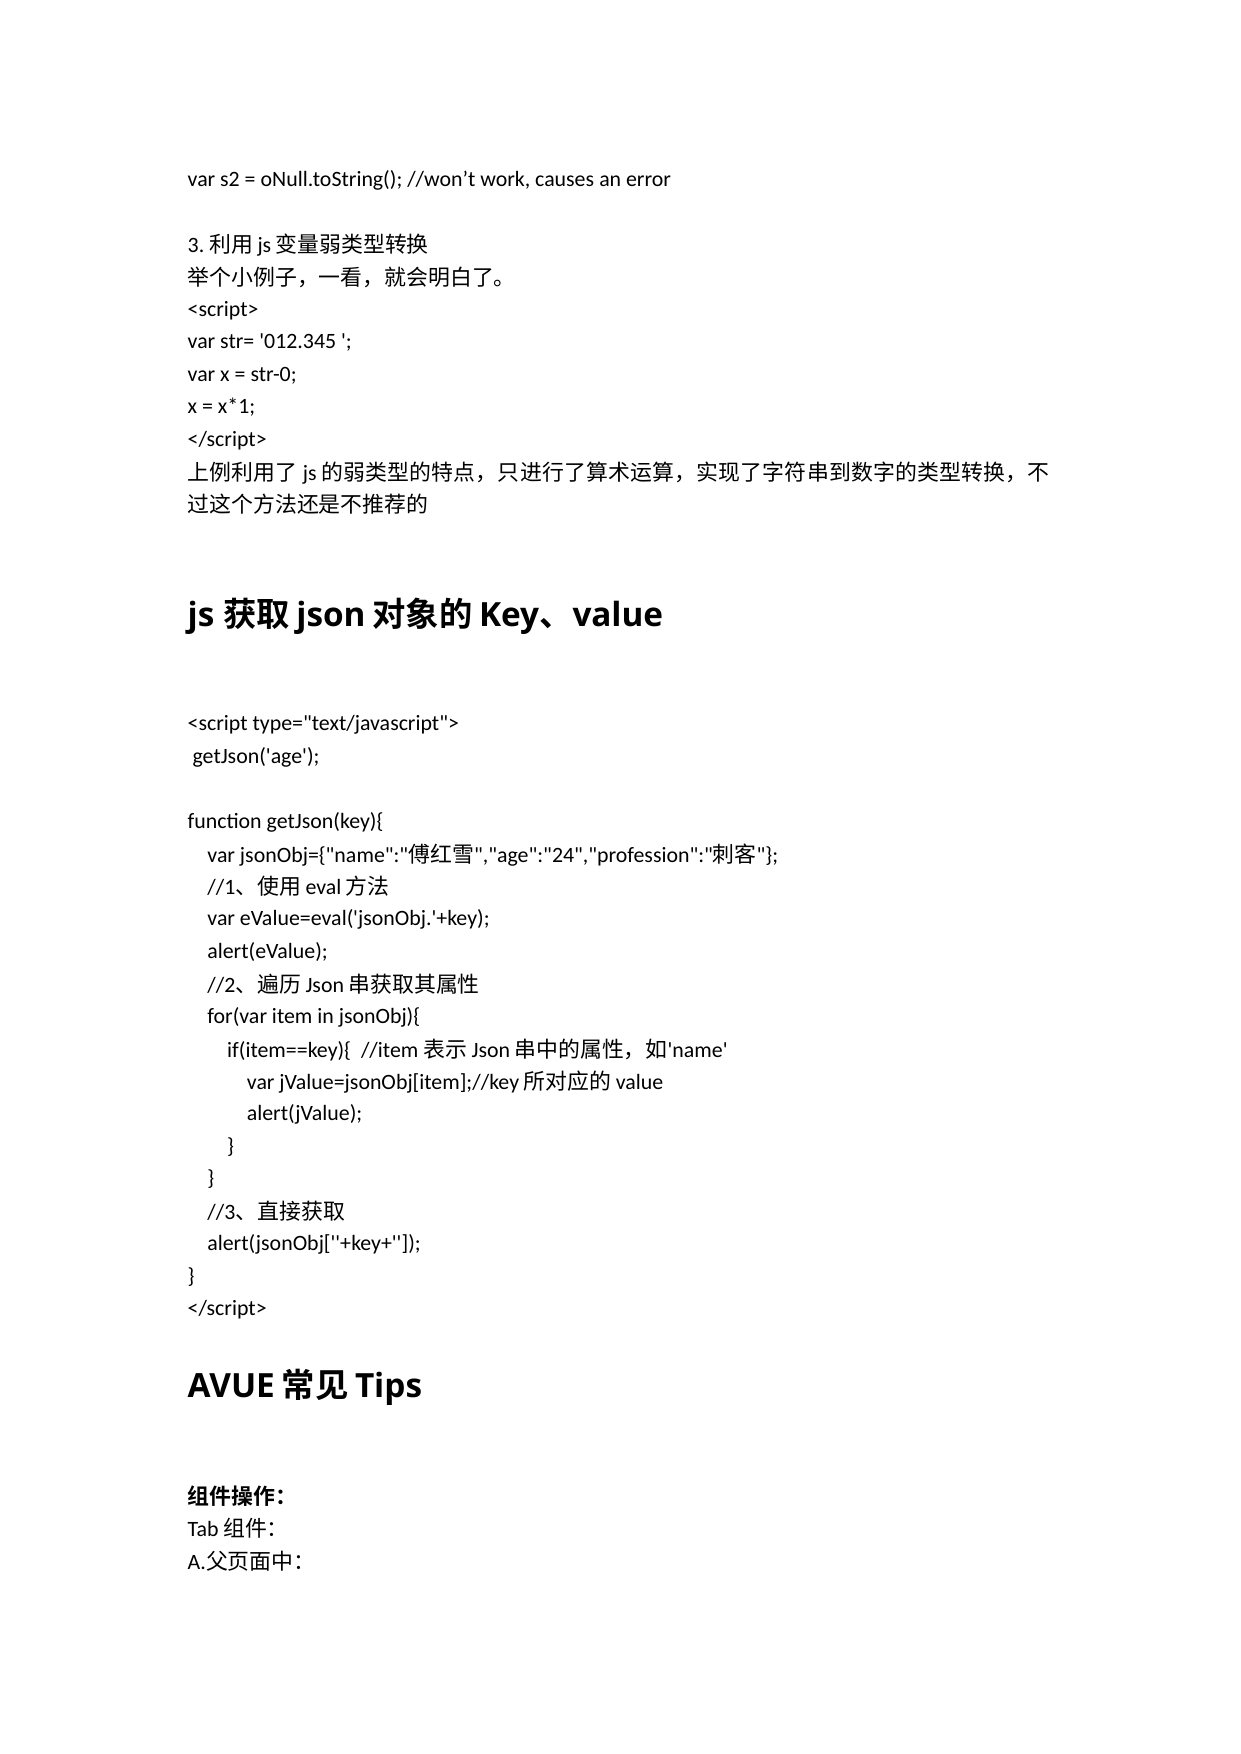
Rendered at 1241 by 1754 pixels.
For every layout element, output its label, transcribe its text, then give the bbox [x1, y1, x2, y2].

text function getJson(key){ [187, 804, 1053, 836]
text <script type="text/javascript"> [187, 706, 1053, 739]
text 组件操作： [187, 1478, 1053, 1511]
text x = x*1; [187, 389, 1053, 422]
text var x = str-0; [187, 357, 1053, 389]
text <script> [187, 292, 1053, 324]
text getJson('age'); [187, 739, 1053, 771]
text var s2 = oNull.toString(); //won’t work, causes an error [187, 162, 1053, 194]
text alert(jsonObj[''+key+'']); [187, 1226, 1053, 1259]
text } [187, 1259, 1053, 1291]
text alert(eValue); [187, 934, 1053, 966]
text //3、直接获取 [187, 1194, 1053, 1226]
text Tab组件： [187, 1511, 1053, 1543]
text var str= '012.345 '; [187, 324, 1053, 357]
text </script> [187, 1291, 1053, 1324]
text var jsonObj={"name":"傅红雪","age":"24","profession":"刺客"}; [187, 836, 1053, 869]
subtitle js 获取json对象的Key、value [187, 579, 1053, 644]
text 举个小例子，一看，就会明白了。 [187, 259, 1053, 292]
text </script> [187, 422, 1053, 454]
text 上例利用了js的弱类型的特点，只进行了算术运算，实现了字符串到数字的类型转换，不过这个方法还是不推荐的 [187, 454, 1053, 519]
text var eValue=eval('jsonObj.'+key); [187, 901, 1053, 934]
subtitle AVUE常见Tips [187, 1351, 1053, 1416]
text if(item==key){ //item 表示Json串中的属性，如'name' [187, 1031, 1053, 1064]
text } [187, 1161, 1053, 1194]
text } [187, 1129, 1053, 1161]
text //2、遍历Json串获取其属性 [187, 966, 1053, 999]
text 3. 利用js变量弱类型转换 [187, 227, 1053, 259]
text //1、使用eval方法 [187, 869, 1053, 901]
text alert(jValue); [187, 1096, 1053, 1129]
text var jValue=jsonObj[item];//key所对应的value [187, 1064, 1053, 1096]
text for(var item in jsonObj){ [187, 999, 1053, 1031]
text A.父页面中： [187, 1543, 1053, 1576]
